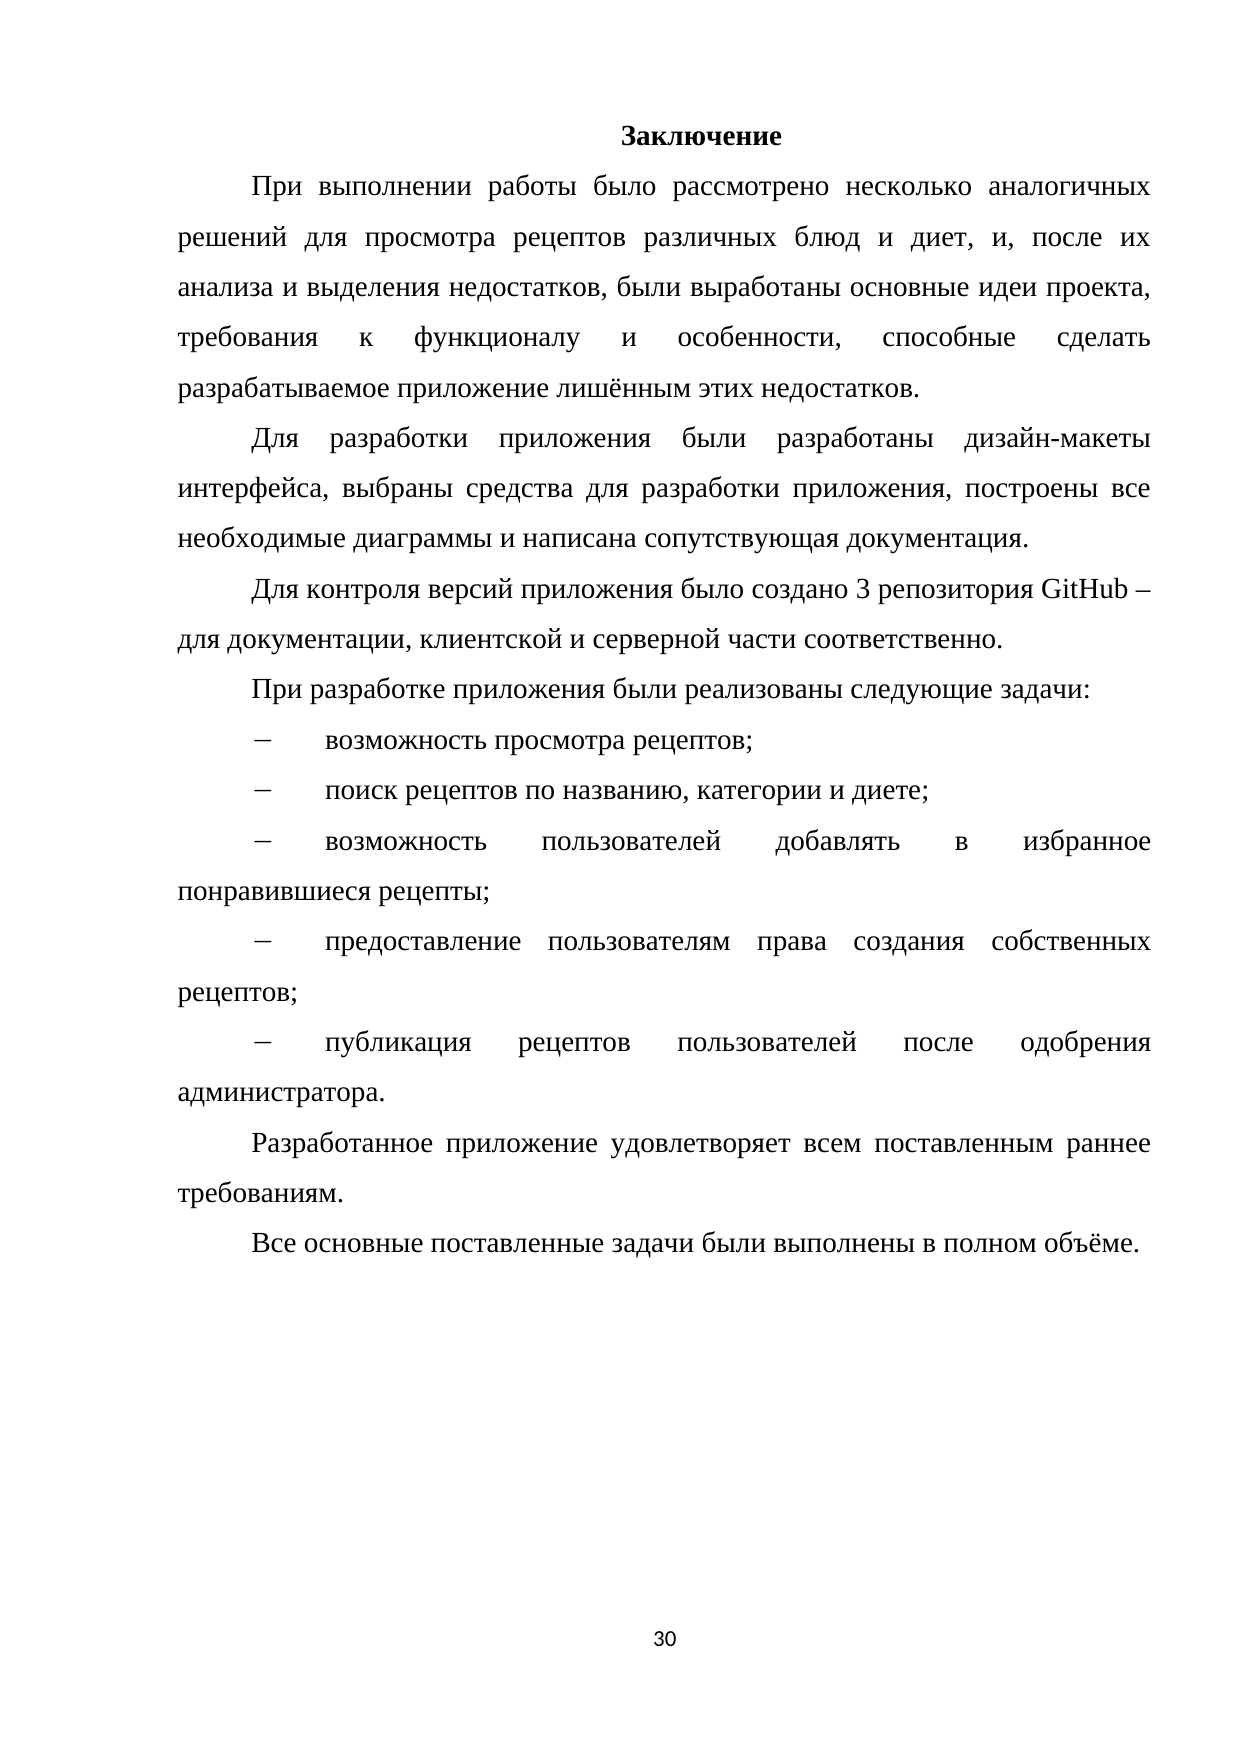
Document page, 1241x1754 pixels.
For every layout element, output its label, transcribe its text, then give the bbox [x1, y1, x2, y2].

text Все основные поставленные задачи были выполнены в полном объёме. [177, 1226, 1152, 1259]
text поиск рецептов по названию, категории и диете; [177, 772, 1152, 806]
text Заключение [177, 118, 1152, 152]
text Разработанное приложение удовлетворяет всем поставленным раннее требованиям. [177, 1125, 1152, 1209]
text При выполнении работы было рассмотрено несколько аналогичных решений для просмотра рецептов различных блюд и диет, и, после их анализа и выделения недостатков, были выработаны основные идеи проекта, требования к функционалу и особенности, способные сделать разрабатываемое приложение лишённым этих недостатков. [177, 168, 1152, 403]
text Для разработки приложения были разработаны дизайн-макеты интерфейса, выбраны средства для разработки приложения, построены все необходимые диаграммы и написана сопутствующая документация. [177, 420, 1152, 554]
text предоставление пользователям права создания собственных рецептов; [177, 923, 1152, 1007]
text публикация рецептов пользователей после одобрения администратора. [177, 1024, 1152, 1108]
text Для контроля версий приложения было создано 3 репозитория GitHub – для документации, клиентской и серверной части соответственно. [177, 571, 1152, 655]
text При разработке приложения были реализованы следующие задачи: [177, 672, 1152, 705]
text возможность пользователей добавлять в избранное понравившиеся рецепты; [177, 823, 1152, 907]
text возможность просмотра рецептов; [177, 722, 1152, 756]
